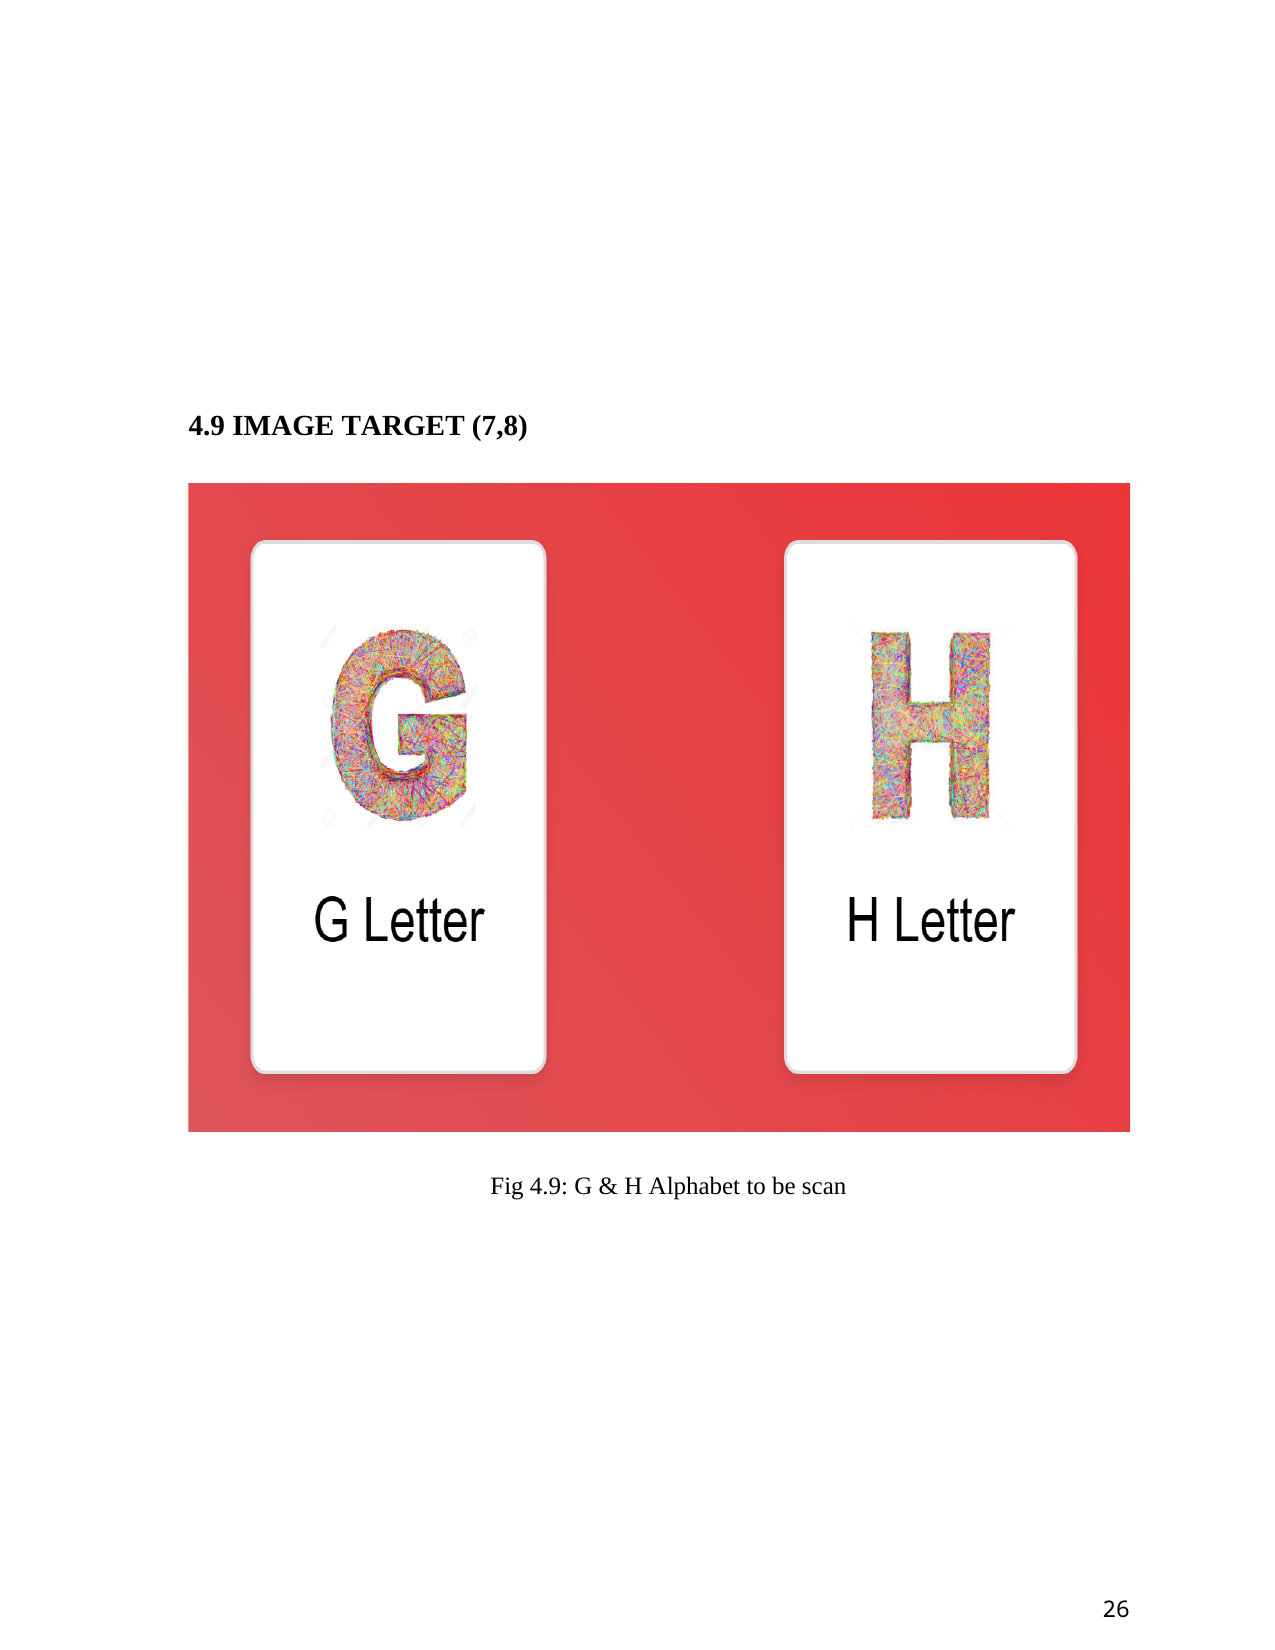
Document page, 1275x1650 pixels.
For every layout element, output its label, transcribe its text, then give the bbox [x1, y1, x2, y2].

text Fig 4.9: G & H Alphabet to be scan [188, 1171, 1148, 1200]
picture [188, 483, 1130, 1132]
text 4.9 Image target (7,8) [188, 408, 1148, 441]
